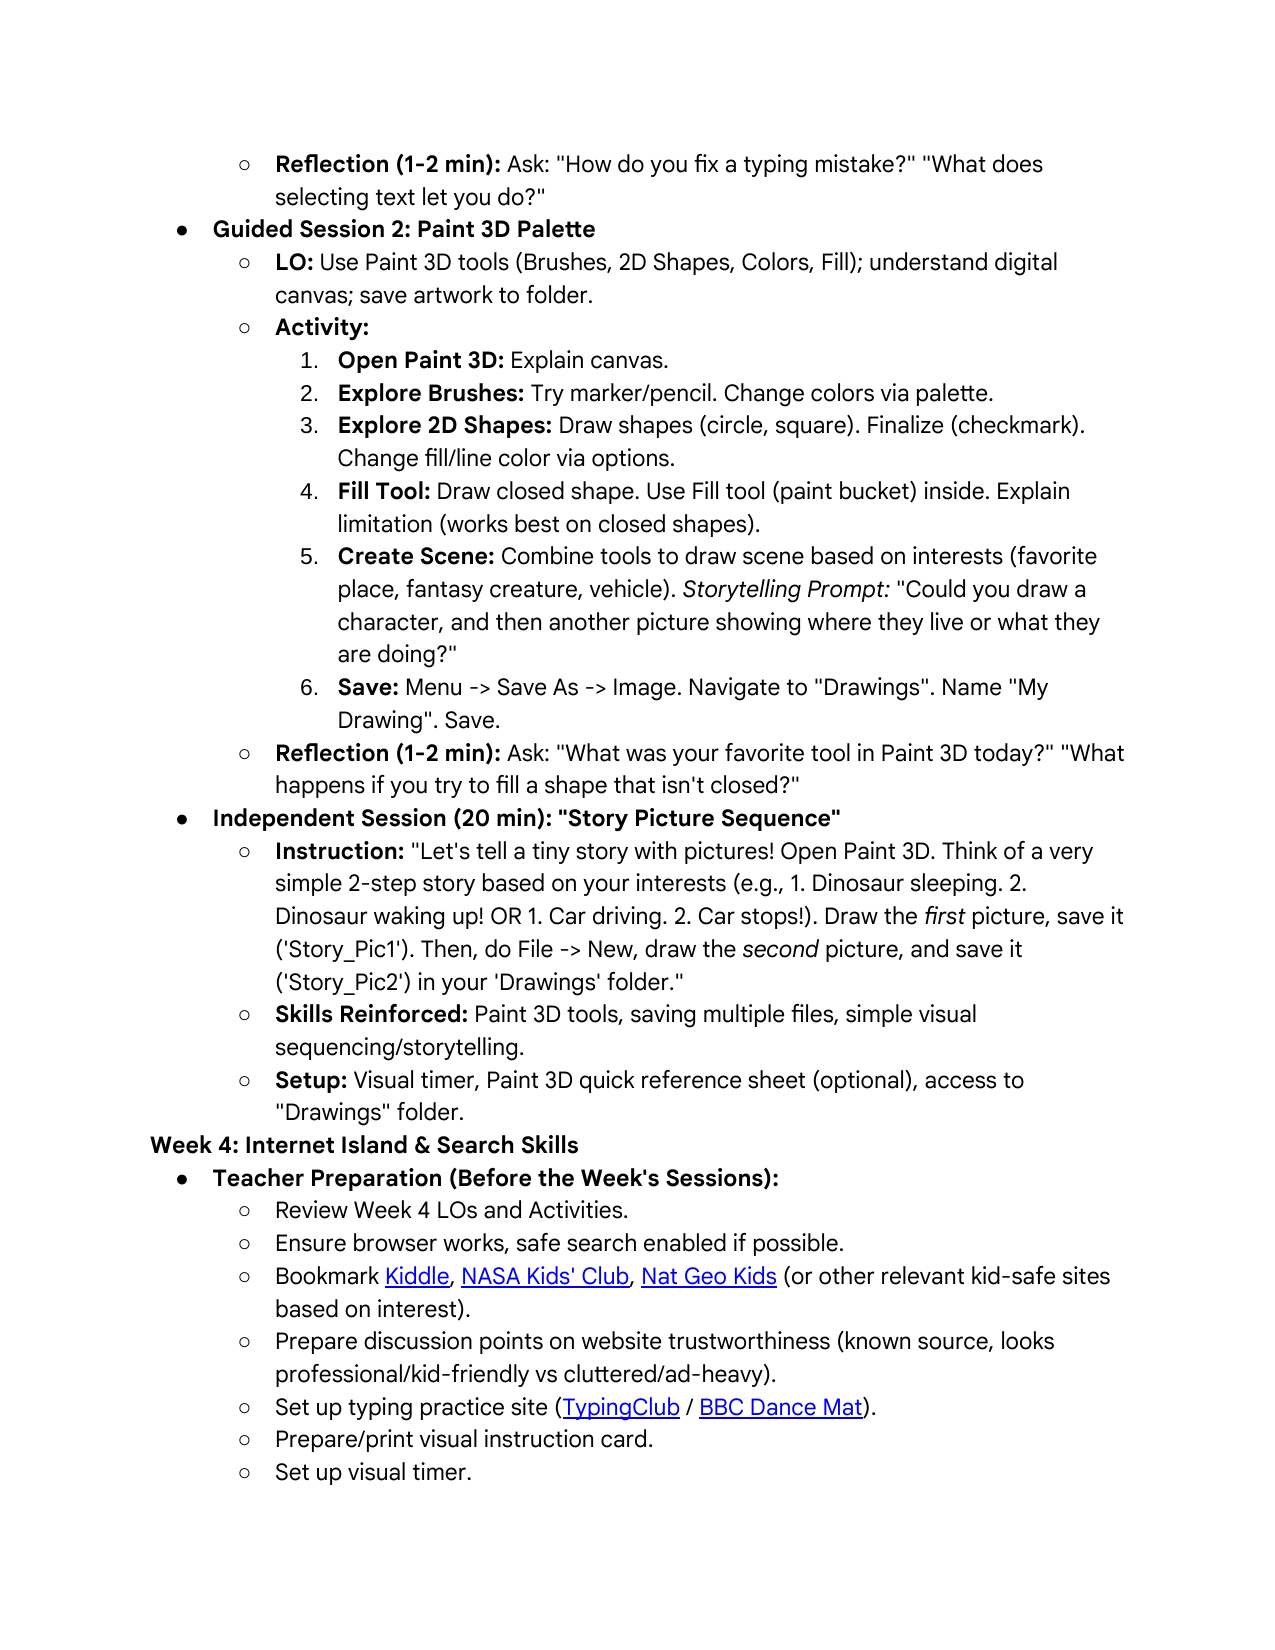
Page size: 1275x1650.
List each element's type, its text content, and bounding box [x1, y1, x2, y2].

list Activity: [237, 313, 1125, 342]
list Review Week 4 LOs and Activities. [237, 1197, 1125, 1225]
list LO: Use Paint 3D tools (Brushes, 2D Shapes, Colors, Fill); understand digital canvas; save artwork to folder. [237, 248, 1125, 309]
list Open Paint 3D: Explain canvas. [300, 346, 1125, 375]
list Set up typing practice site (TypingClub / BBC Dance Mat). [237, 1393, 1125, 1422]
list Independent Session (20 min): "Story Picture Sequence" [175, 804, 1125, 833]
list Explore Brushes: Try marker/pencil. Change colors via palette. [300, 379, 1125, 408]
list Reflection (1-2 min): Ask: "How do you fix a typing mistake?" "What does selecting text let you do?" [237, 150, 1125, 211]
list Save: Menu -> Save As -> Image. Navigate to "Drawings". Name "My Drawing". Save. [300, 673, 1125, 735]
list Prepare discussion points on website trustworthiness (known source, looks professional/kid-friendly vs cluttered/ad-heavy). [237, 1327, 1125, 1389]
list Prepare/print visual instruction card. [237, 1426, 1125, 1454]
list Ensure browser works, safe search enabled if possible. [237, 1229, 1125, 1258]
list Create Scene: Combine tools to draw scene based on interests (favorite place, fantasy creature, vehicle). Storytelling Prompt: "Could you draw a character, and then another picture showing where they live or what they are doing?" [300, 542, 1125, 669]
list Bookmark Kiddle, NASA Kids' Club, Nat Geo Kids (or other relevant kid-safe sites based on interest). [237, 1262, 1125, 1323]
list Explore 2D Shapes: Draw shapes (circle, square). Finalize (checkmark). Change fill/line color via options. [300, 412, 1125, 473]
list Guided Session 2: Paint 3D Palette [175, 215, 1125, 244]
list Set up visual timer. [237, 1458, 1125, 1487]
list Reflection (1-2 min): Ask: "What was your favorite tool in Paint 3D today?" "What happens if you try to fill a shape that isn't closed?" [237, 739, 1125, 800]
list Setup: Visual timer, Paint 3D quick reference sheet (optional), access to "Drawings" folder. [237, 1066, 1125, 1127]
list Instruction: "Let's tell a tiny story with pictures! Open Paint 3D. Think of a very simple 2-step story based on your interests (e.g., 1. Dinosaur sleeping. 2. Dinosaur waking up! OR 1. Car driving. 2. Car stops!). Draw the first picture, save it ('Story_Pic1'). Then, do File -> New, draw the second picture, and save it ('Story_Pic2') in your 'Drawings' folder." [237, 837, 1125, 996]
list Fill Tool: Draw closed shape. Use Fill tool (paint bucket) inside. Explain limitation (works best on closed shapes). [300, 477, 1125, 538]
list Skills Reinforced: Paint 3D tools, saving multiple files, simple visual sequencing/storytelling. [237, 1000, 1125, 1062]
text Week 4: Internet Island & Search Skills [150, 1131, 1125, 1160]
list Teacher Preparation (Before the Week's Sessions): [175, 1164, 1125, 1193]
